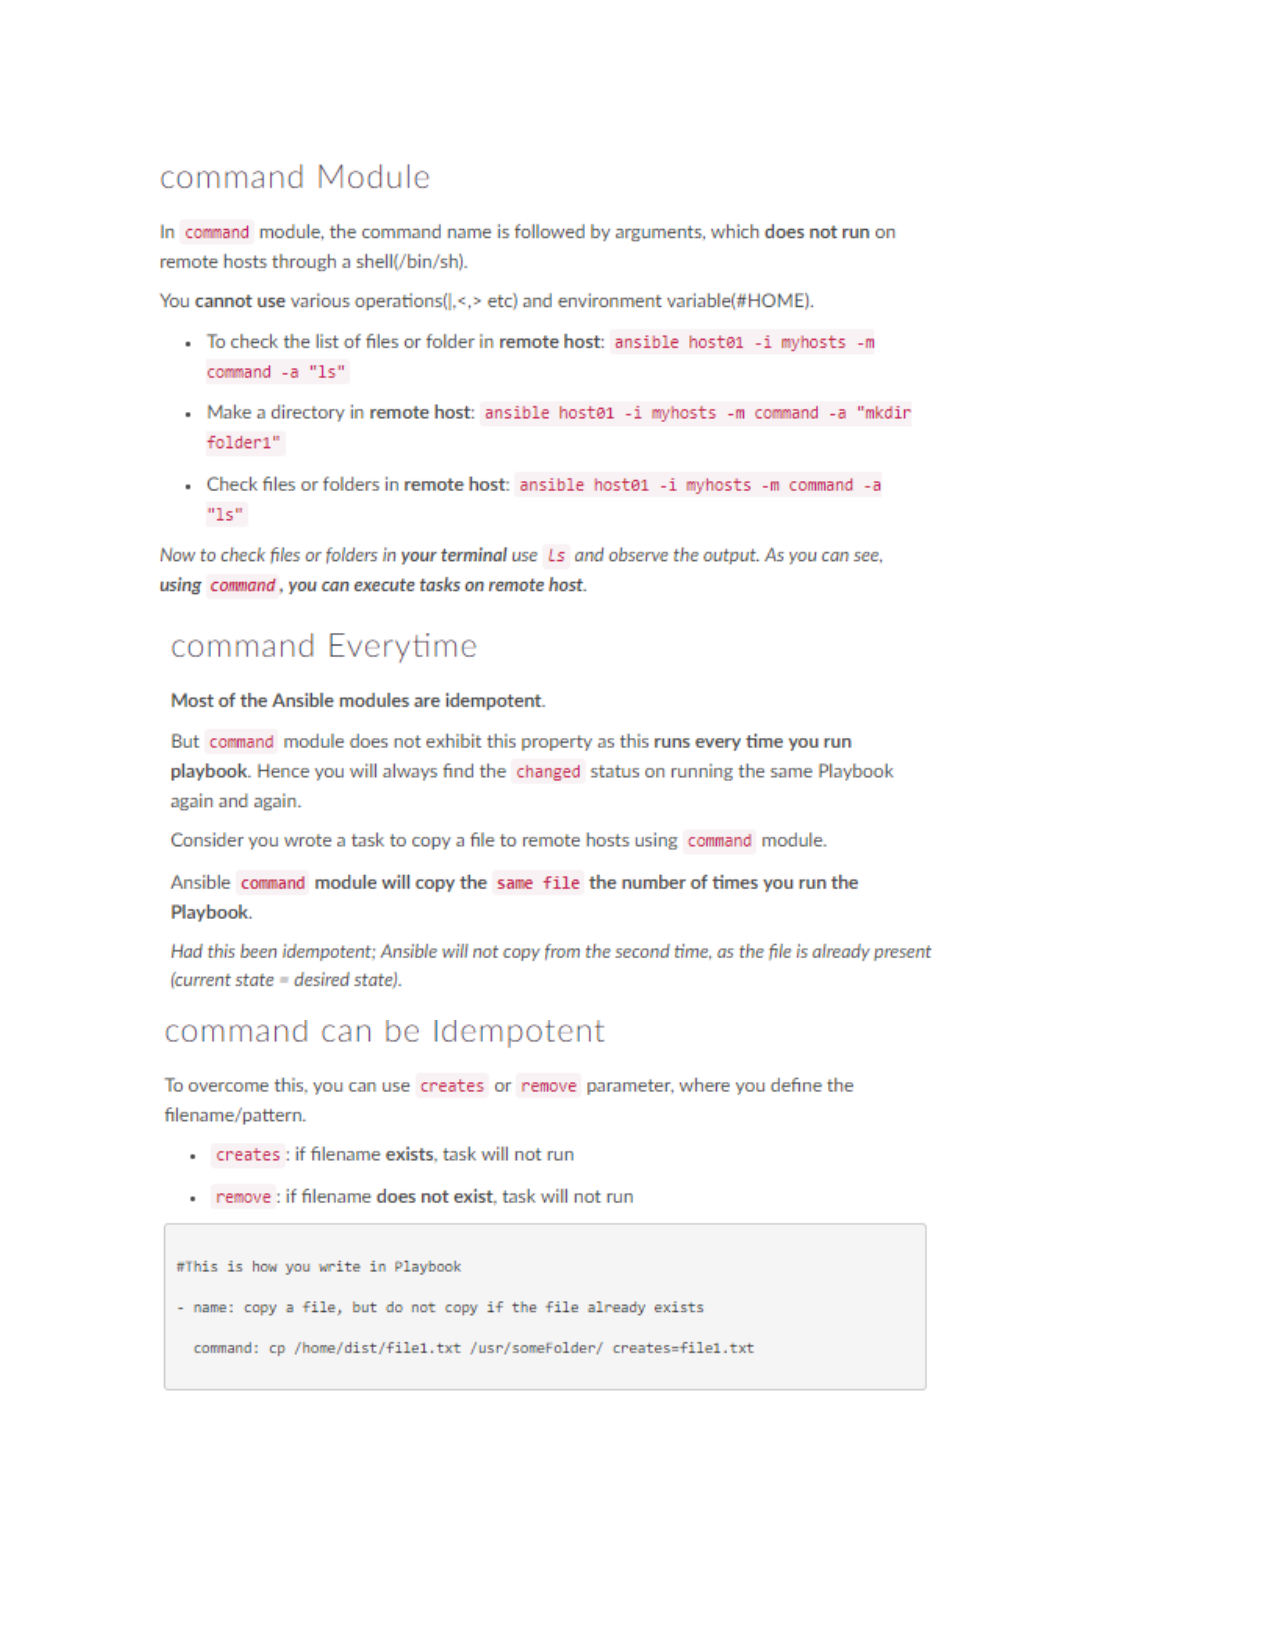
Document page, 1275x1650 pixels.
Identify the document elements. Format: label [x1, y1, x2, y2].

picture [150, 622, 941, 1002]
picture [150, 150, 926, 604]
picture [150, 1020, 938, 1408]
